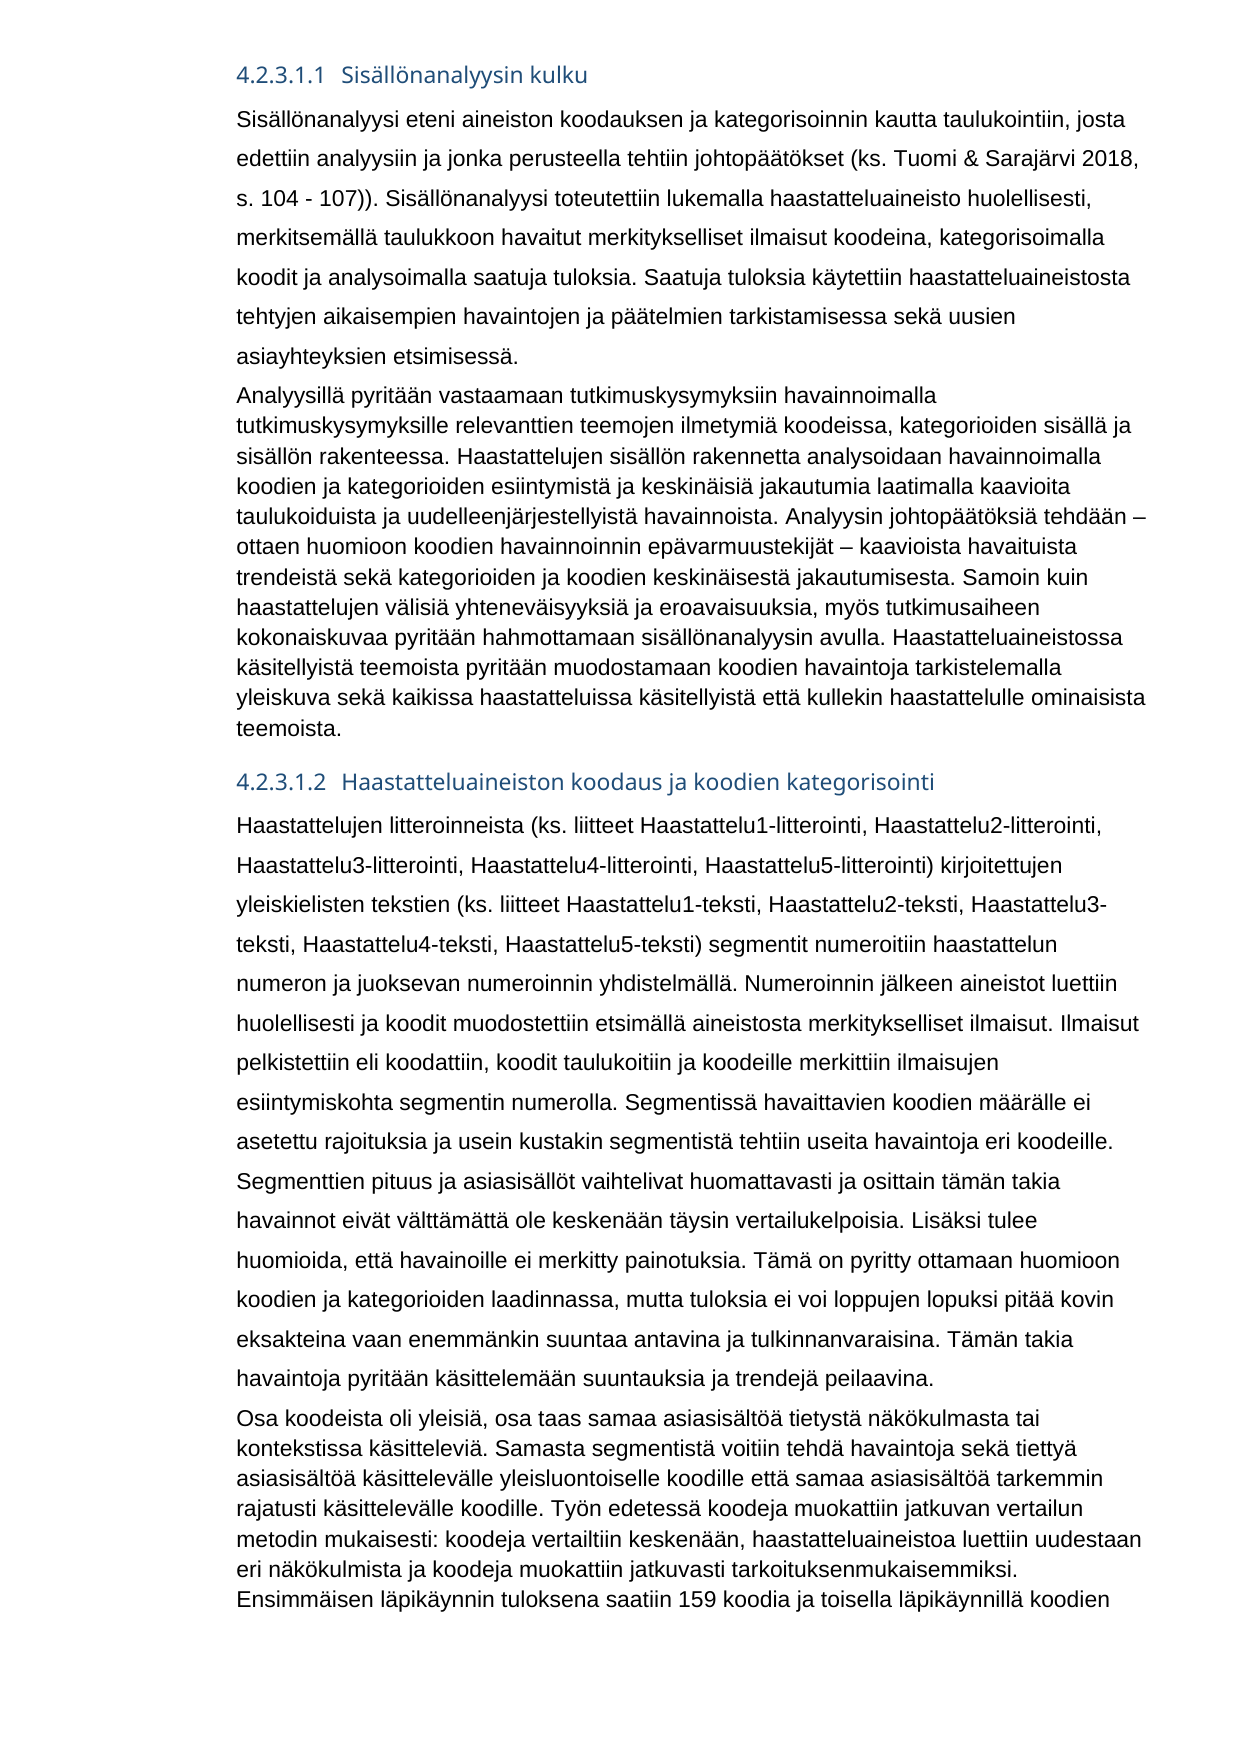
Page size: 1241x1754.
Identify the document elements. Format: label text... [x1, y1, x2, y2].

subtitle Haastatteluaineiston koodaus ja koodien kategorisointi [236, 766, 1152, 797]
text Analyysillä pyritään vastaamaan tutkimuskysymyksiin havainnoimalla tutkimuskysymyksille relevanttien teemojen ilmetymiä koodeissa, kategorioiden sisällä ja sisällön rakenteessa. Haastattelujen sisällön rakennetta analysoidaan havainnoimalla koodien ja kategorioiden esiintymistä ja keskinäisiä jakautumia laatimalla kaavioita taulukoiduista ja uudelleenjärjestellyistä havainnoista. Analyysin johtopäätöksiä tehdään – ottaen huomioon koodien havainnoinnin epävarmuustekijät – kaavioista havaituista trendeistä sekä kategorioiden ja koodien keskinäisestä jakautumisesta. Samoin kuin haastattelujen välisiä yhteneväisyyksiä ja eroavaisuuksia, myös tutkimusaiheen kokonaiskuvaa pyritään hahmottamaan sisällönanalyysin avulla. Haastatteluaineistossa käsitellyistä teemoista pyritään muodostamaan koodien havaintoja tarkistelemalla yleiskuva sekä kaikissa haastatteluissa käsitellyistä että kullekin haastattelulle ominaisista teemoista. [236, 382, 1152, 741]
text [236, 1405, 1152, 1612]
subtitle Sisällönanalyysin kulku [236, 59, 1152, 90]
